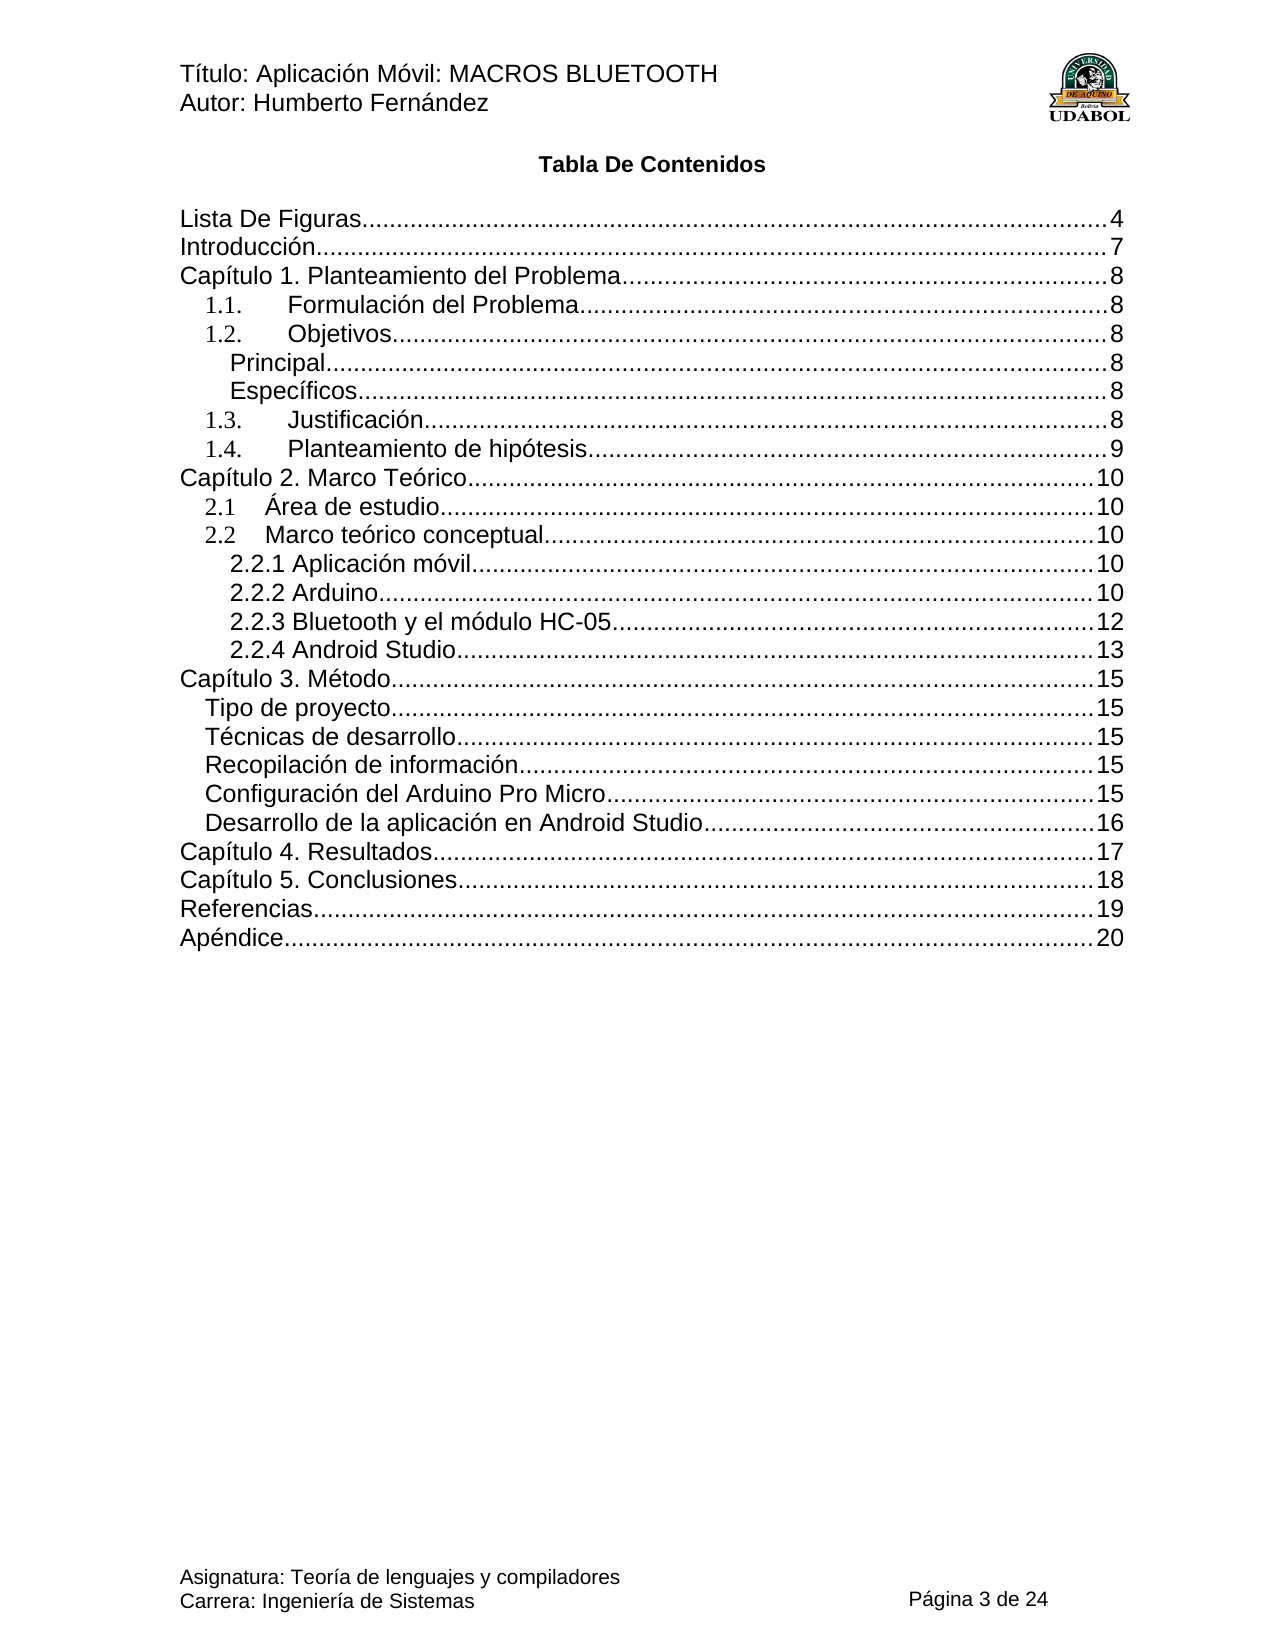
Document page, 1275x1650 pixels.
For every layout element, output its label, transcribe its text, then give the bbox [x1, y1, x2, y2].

text Apéndice 20 [150, 923, 1125, 952]
picture [1048, 51, 1131, 123]
text Desarrollo de la aplicación en Android Studio 16 [175, 808, 1125, 837]
text 2.2 Marco teórico conceptual 10 [175, 520, 1125, 549]
text Configuración del Arduino Pro Micro 15 [175, 779, 1125, 808]
text Específicos 8 [200, 376, 1125, 405]
text 2.2.1 Aplicación móvil 10 [200, 549, 1125, 578]
text Capítulo 1. Planteamiento del Problema 8 [150, 261, 1125, 290]
text Capítulo 2. Marco Teórico 10 [150, 463, 1125, 491]
text Principal 8 [200, 347, 1125, 376]
text 2.2.4 Android Studio 13 [200, 635, 1125, 664]
text Referencias 19 [150, 894, 1125, 923]
text 1.2. Objetivos 8 [175, 319, 1125, 347]
text 2.2.2 Arduino 10 [200, 578, 1125, 607]
text Introducción 7 [150, 232, 1125, 261]
text Recopilación de información 15 [175, 750, 1125, 779]
text 2.1 Área de estudio 10 [175, 491, 1125, 520]
text Tabla De Contenidos [150, 151, 1125, 177]
text Técnicas de desarrollo 15 [175, 722, 1125, 750]
text Lista De Figuras 4 [150, 203, 1125, 232]
text Tipo de proyecto 15 [175, 693, 1125, 722]
text Capítulo 3. Método 15 [150, 664, 1125, 693]
text 1.4. Planteamiento de hipótesis 9 [175, 434, 1125, 463]
text Capítulo 4. Resultados 17 [150, 837, 1125, 865]
text 1.1. Formulación del Problema 8 [175, 290, 1125, 319]
text 2.2.3 Bluetooth y el módulo HC-05 12 [200, 607, 1125, 635]
text 1.3. Justificación 8 [175, 405, 1125, 434]
text Capítulo 5. Conclusiones 18 [150, 865, 1125, 894]
